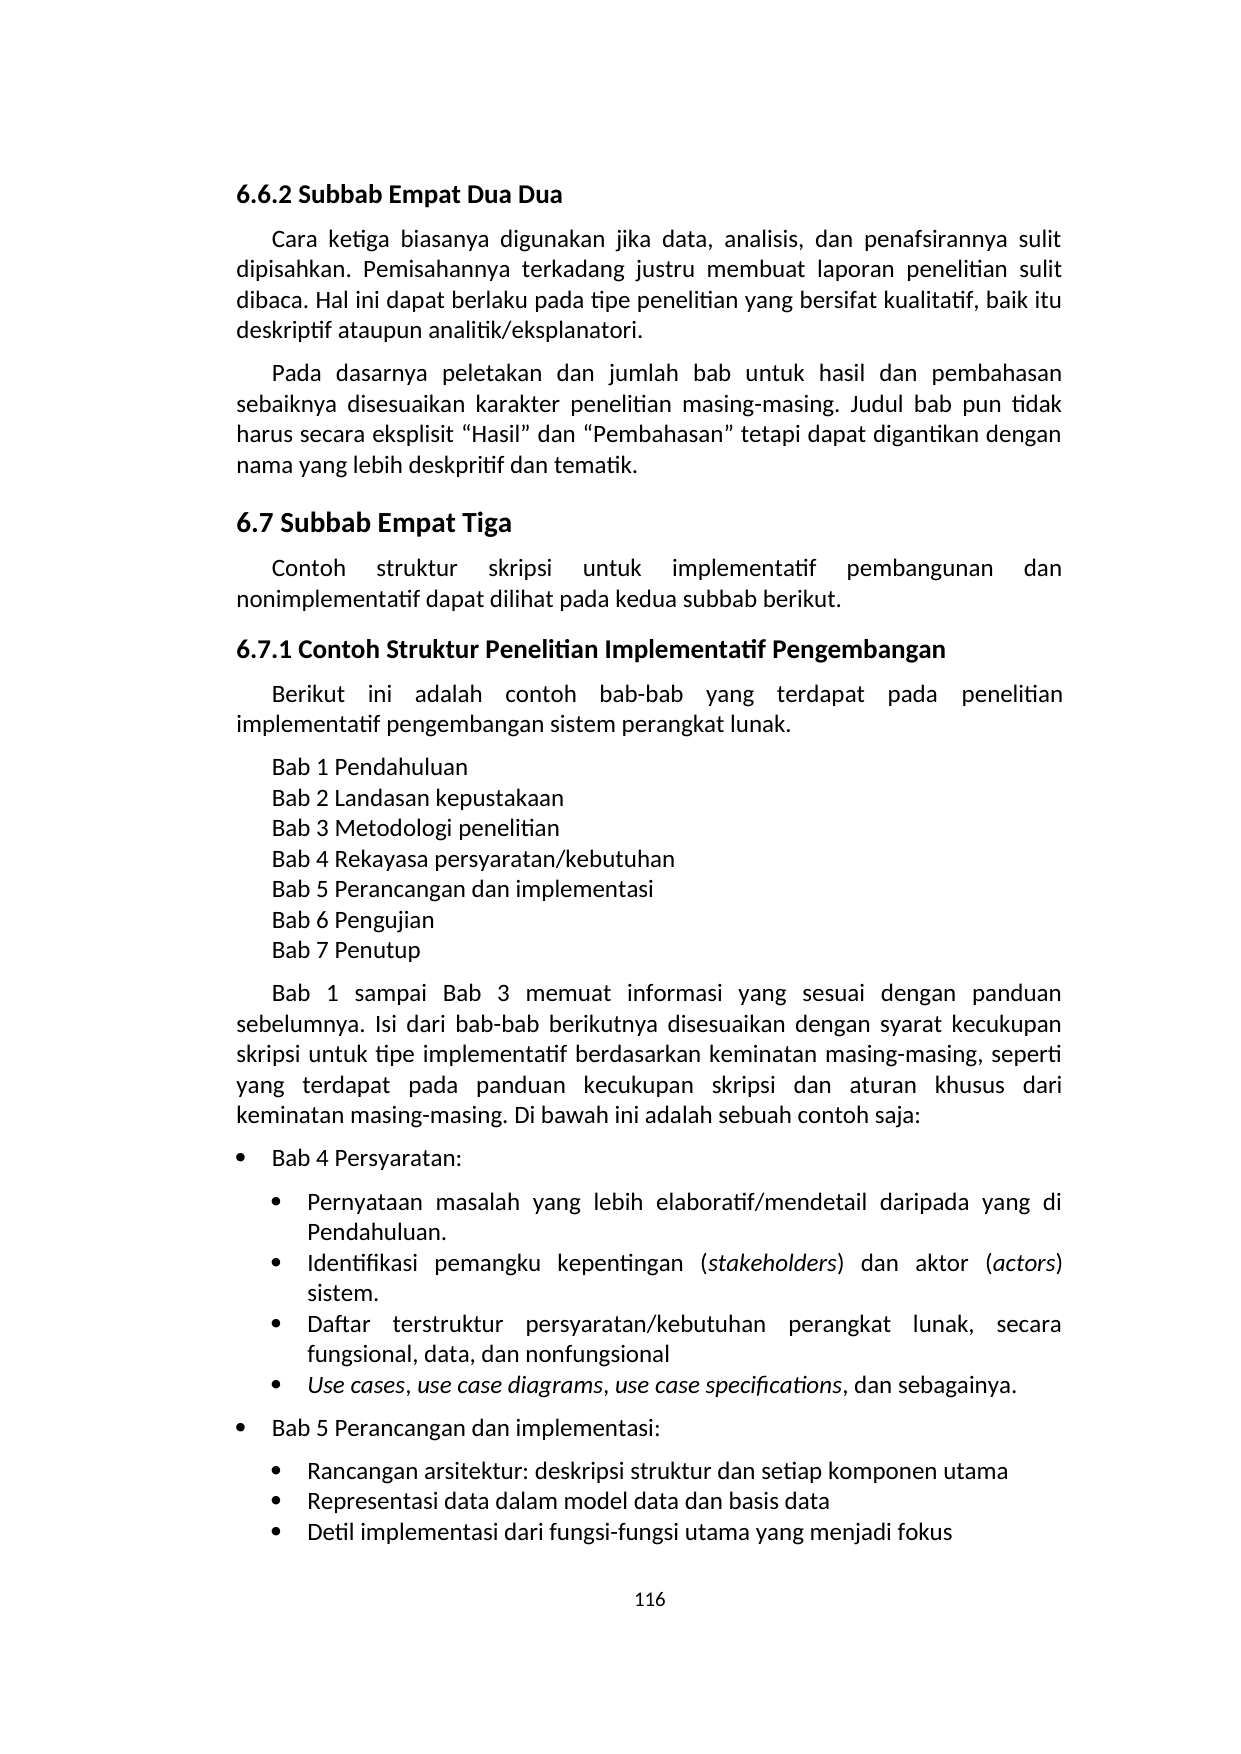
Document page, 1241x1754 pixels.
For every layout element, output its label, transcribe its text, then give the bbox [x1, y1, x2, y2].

list Identifikasi pemangku kepentingan (stakeholders) dan aktor (actors) sistem. [272, 1247, 1063, 1308]
text Cara ketiga biasanya digunakan jika data, analisis, dan penafsirannya sulit dipisahkan. Pemisahannya terkadang justru membuat laporan penelitian sulit dibaca. Hal ini dapat berlaku pada tipe penelitian yang bersifat kualitatif, baik itu deskriptif ataupun analitik/eksplanatori. [236, 223, 1063, 345]
list Bab 6 Pengujian [272, 904, 1063, 934]
text Berikut ini adalah contoh bab-bab yang terdapat pada penelitian implementatif pengembangan sistem perangkat lunak. [236, 678, 1063, 739]
list Bab 7 Penutup [272, 934, 1063, 965]
text Contoh struktur skripsi untuk implementatif pembangunan dan nonimplementatif dapat dilihat pada kedua subbab berikut. [236, 552, 1063, 613]
subtitle Subbab Empat Tiga [236, 504, 1063, 540]
subtitle Contoh Struktur Penelitian Implementatif Pengembangan [236, 632, 1063, 665]
list Pernyataan masalah yang lebih elaboratif/mendetail daripada yang di Pendahuluan. [272, 1186, 1063, 1247]
list Bab 4 Persyaratan: [236, 1143, 1063, 1173]
list Use cases, use case diagrams, use case specifications, dan sebagainya. [272, 1369, 1063, 1399]
subtitle Subbab Empat Dua Dua [236, 177, 1063, 210]
list Representasi data dalam model data dan basis data [272, 1485, 1063, 1516]
list Detil implementasi dari fungsi-fungsi utama yang menjadi fokus [272, 1516, 1063, 1546]
list Bab 5 Perancangan dan implementasi: [236, 1412, 1063, 1442]
text Pada dasarnya peletakan dan jumlah bab untuk hasil dan pembahasan sebaiknya disesuaikan karakter penelitian masing-masing. Judul bab pun tidak harus secara eksplisit “Hasil” dan “Pembahasan” tetapi dapat digantikan dengan nama yang lebih deskpritif dan tematik. [236, 357, 1063, 479]
text Bab 1 sampai Bab 3 memuat informasi yang sesuai dengan panduan sebelumnya. Isi dari bab-bab berikutnya disesuaikan dengan syarat kecukupan skripsi untuk tipe implementatif berdasarkan keminatan masing-masing, seperti yang terdapat pada panduan kecukupan skripsi dan aturan khusus dari keminatan masing-masing. Di bawah ini adalah sebuah contoh saja: [236, 977, 1063, 1130]
list Rancangan arsitektur: deskripsi struktur dan setiap komponen utama [272, 1455, 1063, 1485]
list Bab 1 Pendahuluan [272, 751, 1063, 782]
list Daftar terstruktur persyaratan/kebutuhan perangkat lunak, secara fungsional, data, dan nonfungsional [272, 1308, 1063, 1369]
list Bab 4 Rekayasa persyaratan/kebutuhan [272, 843, 1063, 873]
list Bab 5 Perancangan dan implementasi [272, 873, 1063, 904]
list Bab 2 Landasan kepustakaan [272, 782, 1063, 812]
list Bab 3 Metodologi penelitian [272, 812, 1063, 843]
